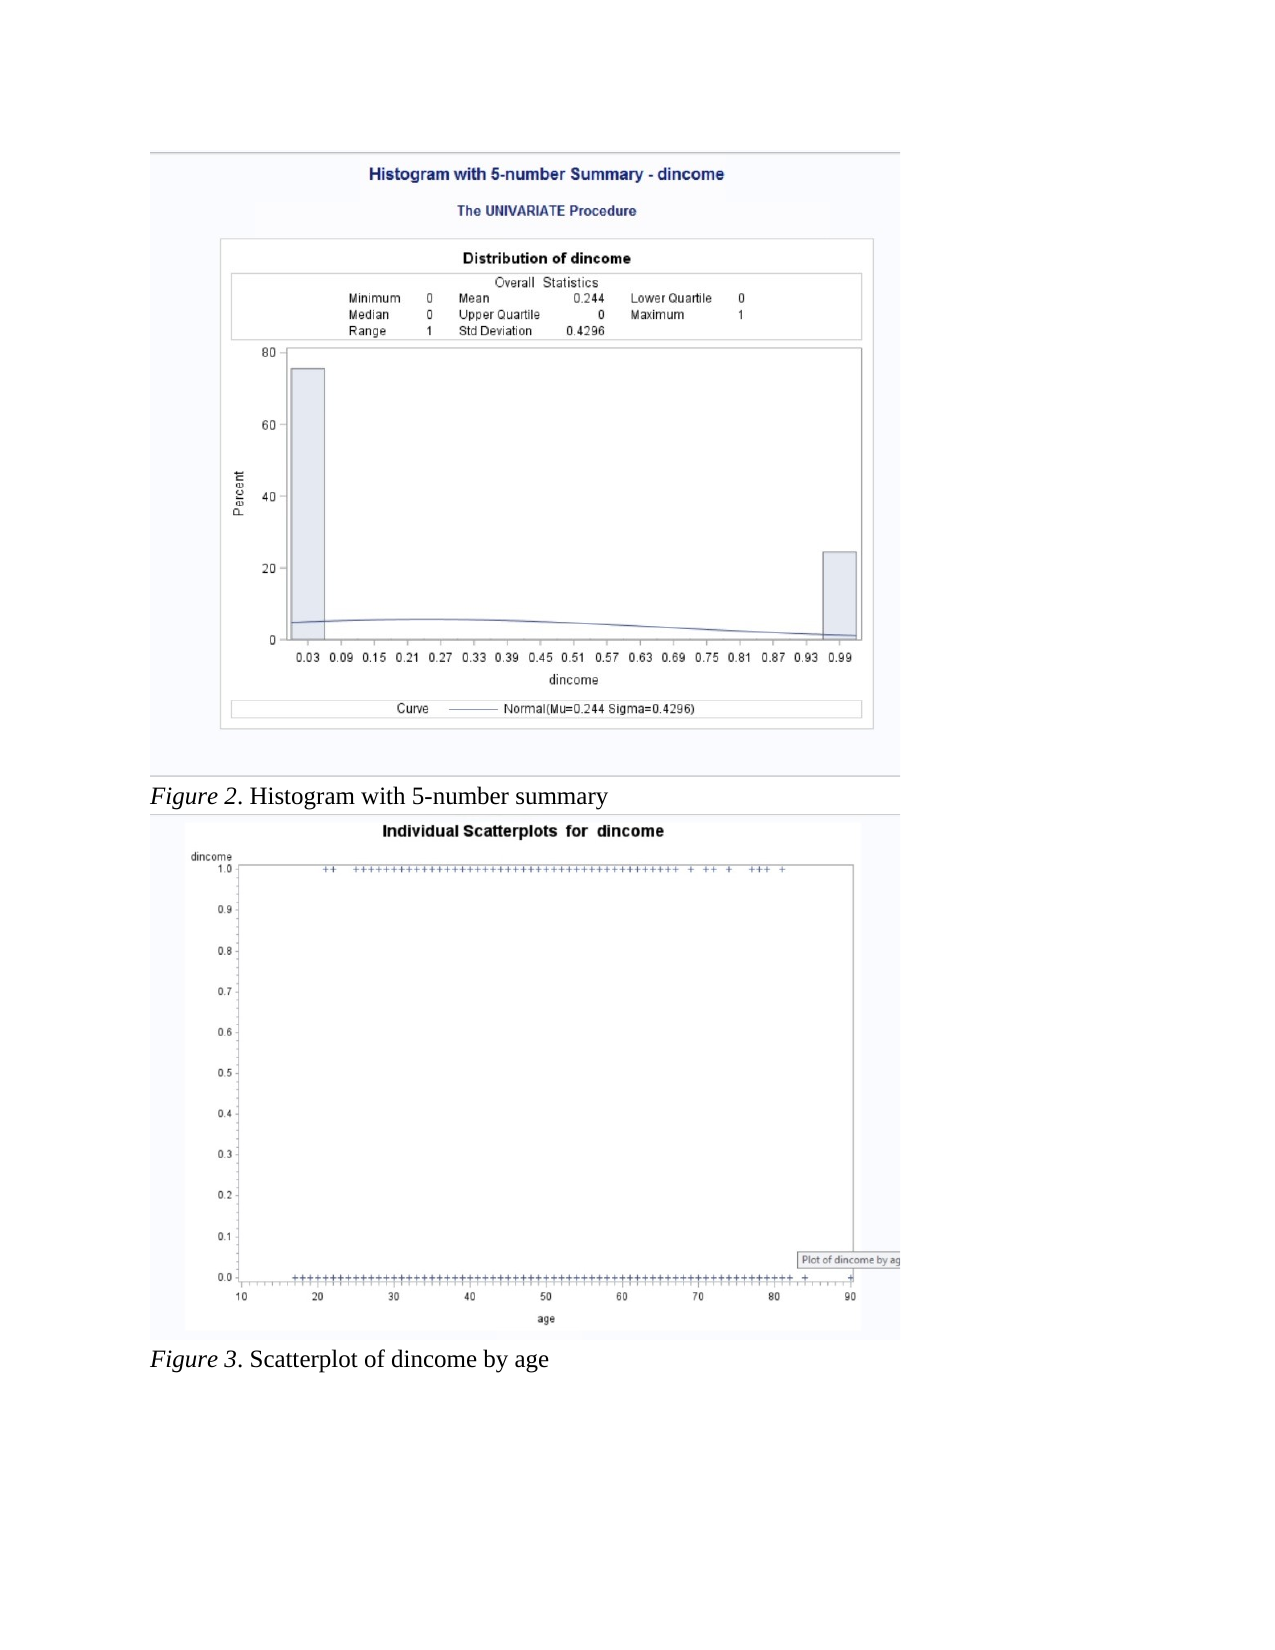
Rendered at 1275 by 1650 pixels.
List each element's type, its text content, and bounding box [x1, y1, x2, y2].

text Figure 2. Histogram with 5-number summary [150, 781, 1125, 810]
picture [150, 814, 901, 1340]
picture [150, 150, 901, 777]
text Figure 3. Scatterplot of dincome by age [150, 1344, 1125, 1372]
